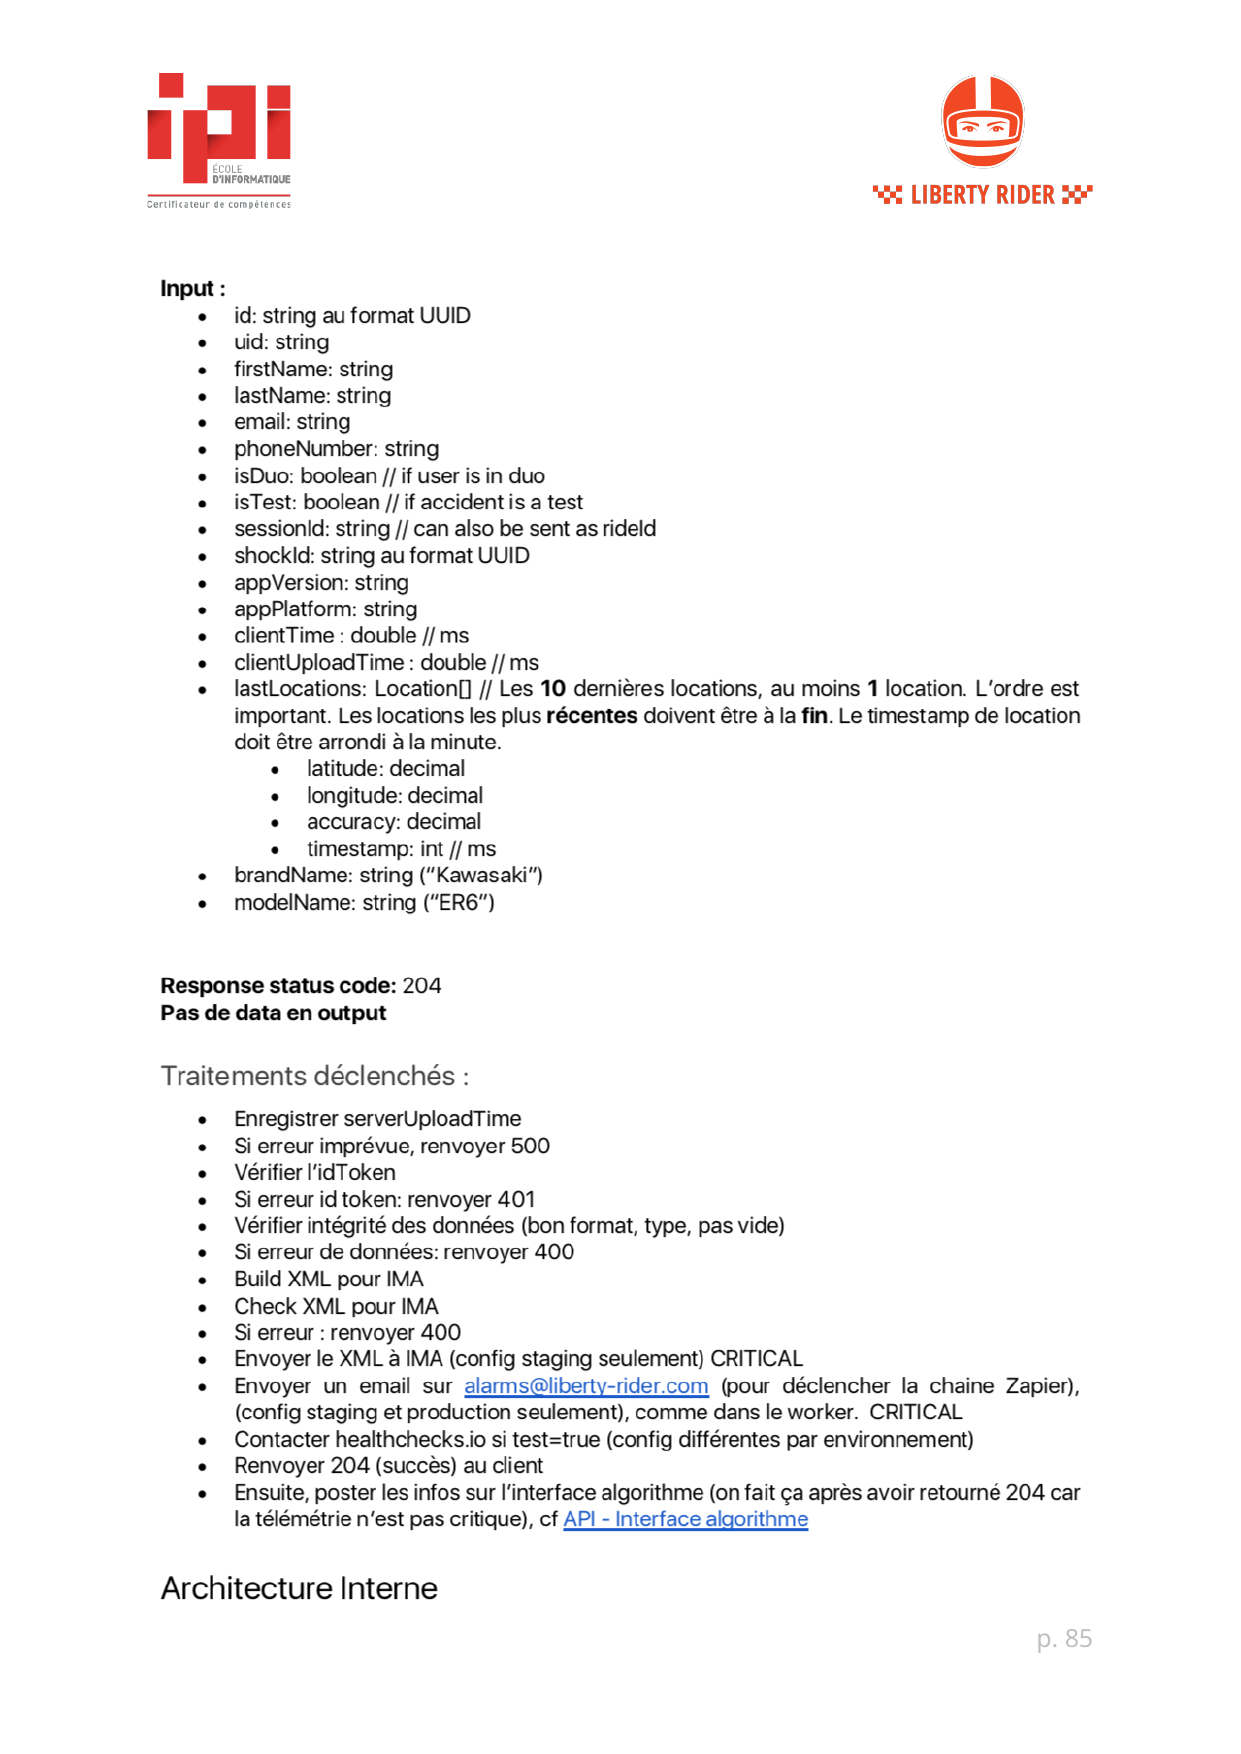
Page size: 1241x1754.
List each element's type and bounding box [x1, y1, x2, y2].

picture [147, 272, 1093, 1607]
picture [872, 75, 1093, 209]
picture [147, 73, 291, 209]
